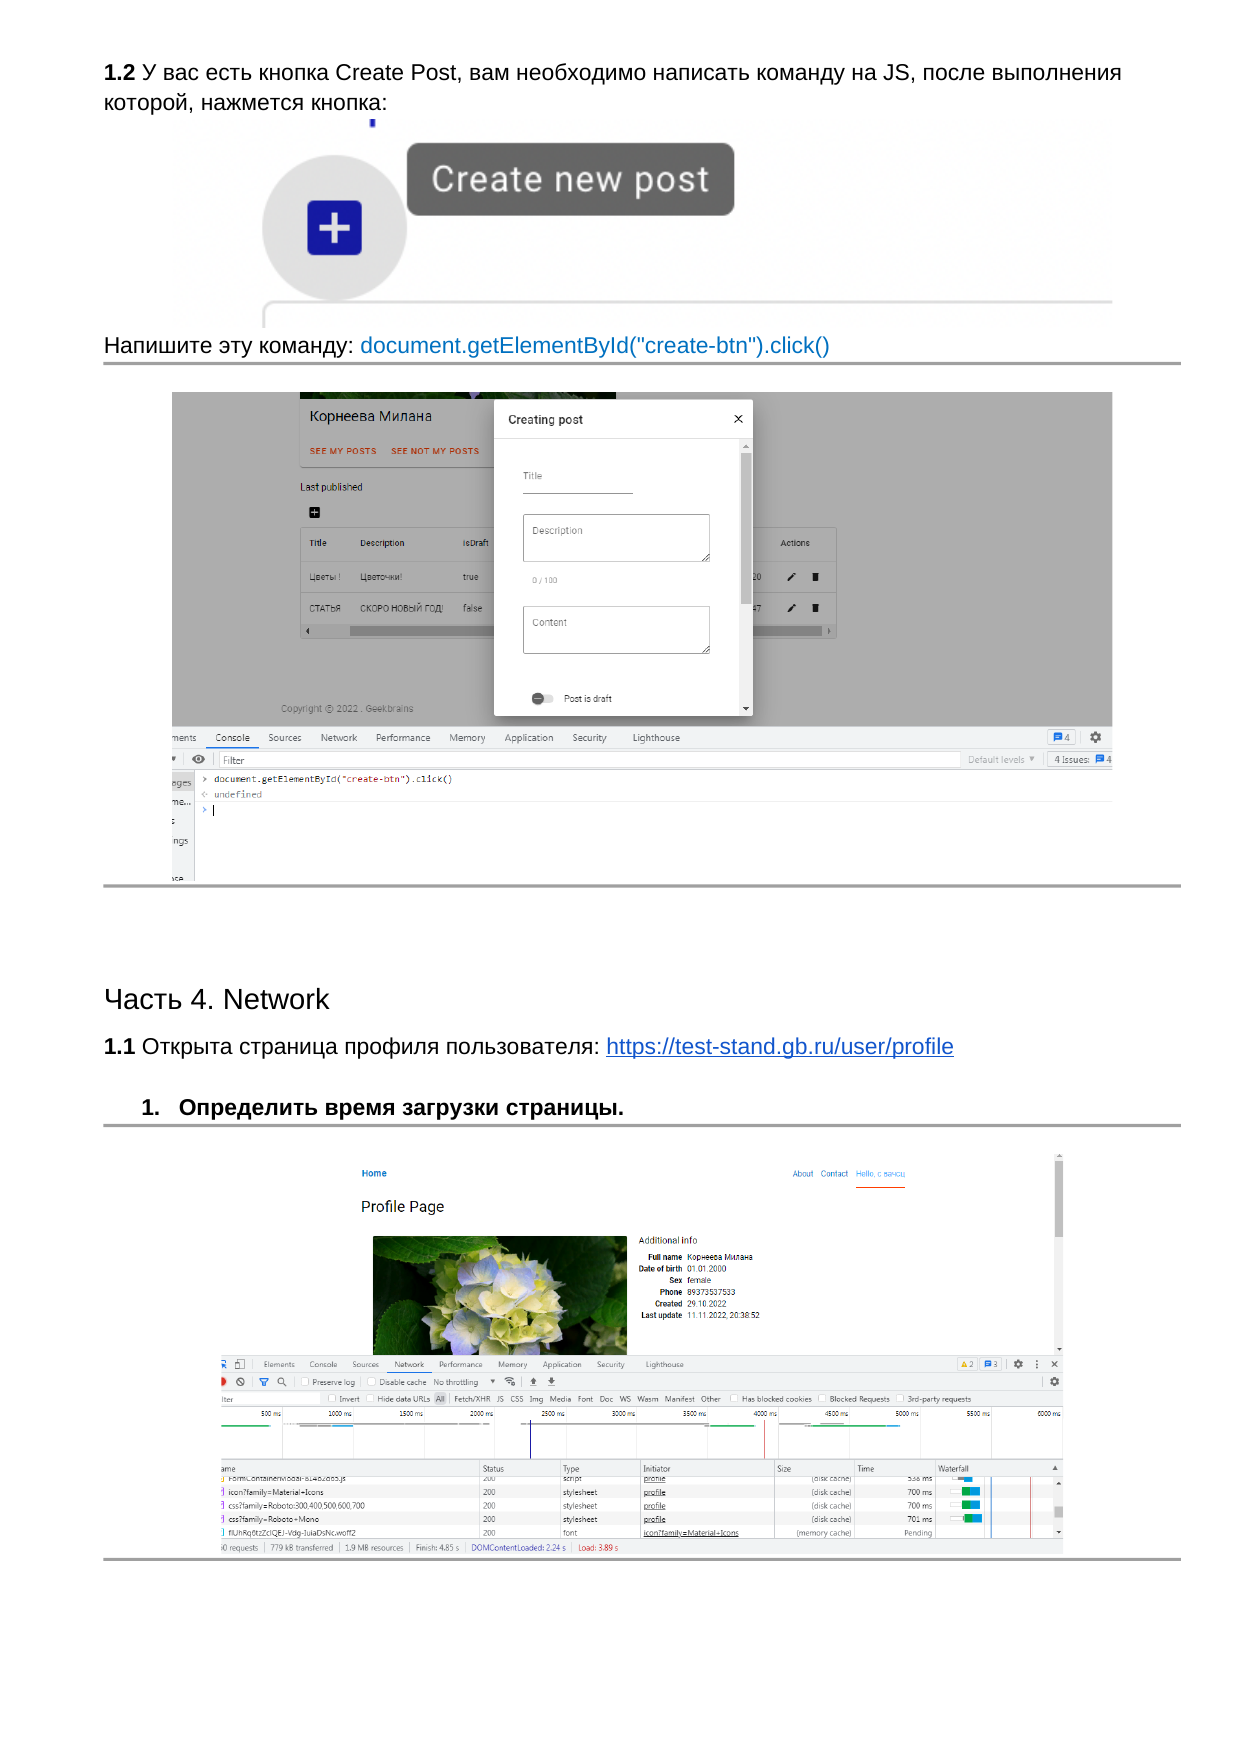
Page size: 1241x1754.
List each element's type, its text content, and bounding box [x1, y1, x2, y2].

picture [221, 1154, 1064, 1554]
text Напишите эту команду: document.getElementById("create-btn").click() [103, 332, 1181, 358]
subtitle Часть 4. Network [103, 982, 1181, 1016]
list Определить время загрузки страницы. [141, 1094, 1181, 1120]
picture [172, 392, 1113, 881]
text 1.1 Открыта страница профиля пользователя: https://test-stand.gb.ru/user/profile [103, 1033, 1181, 1060]
text 1.2 У вас есть кнопка Create Post, вам необходимо написать команду на JS, после выполнения которой, нажмется кнопка: [103, 59, 1181, 116]
picture [172, 119, 1113, 328]
